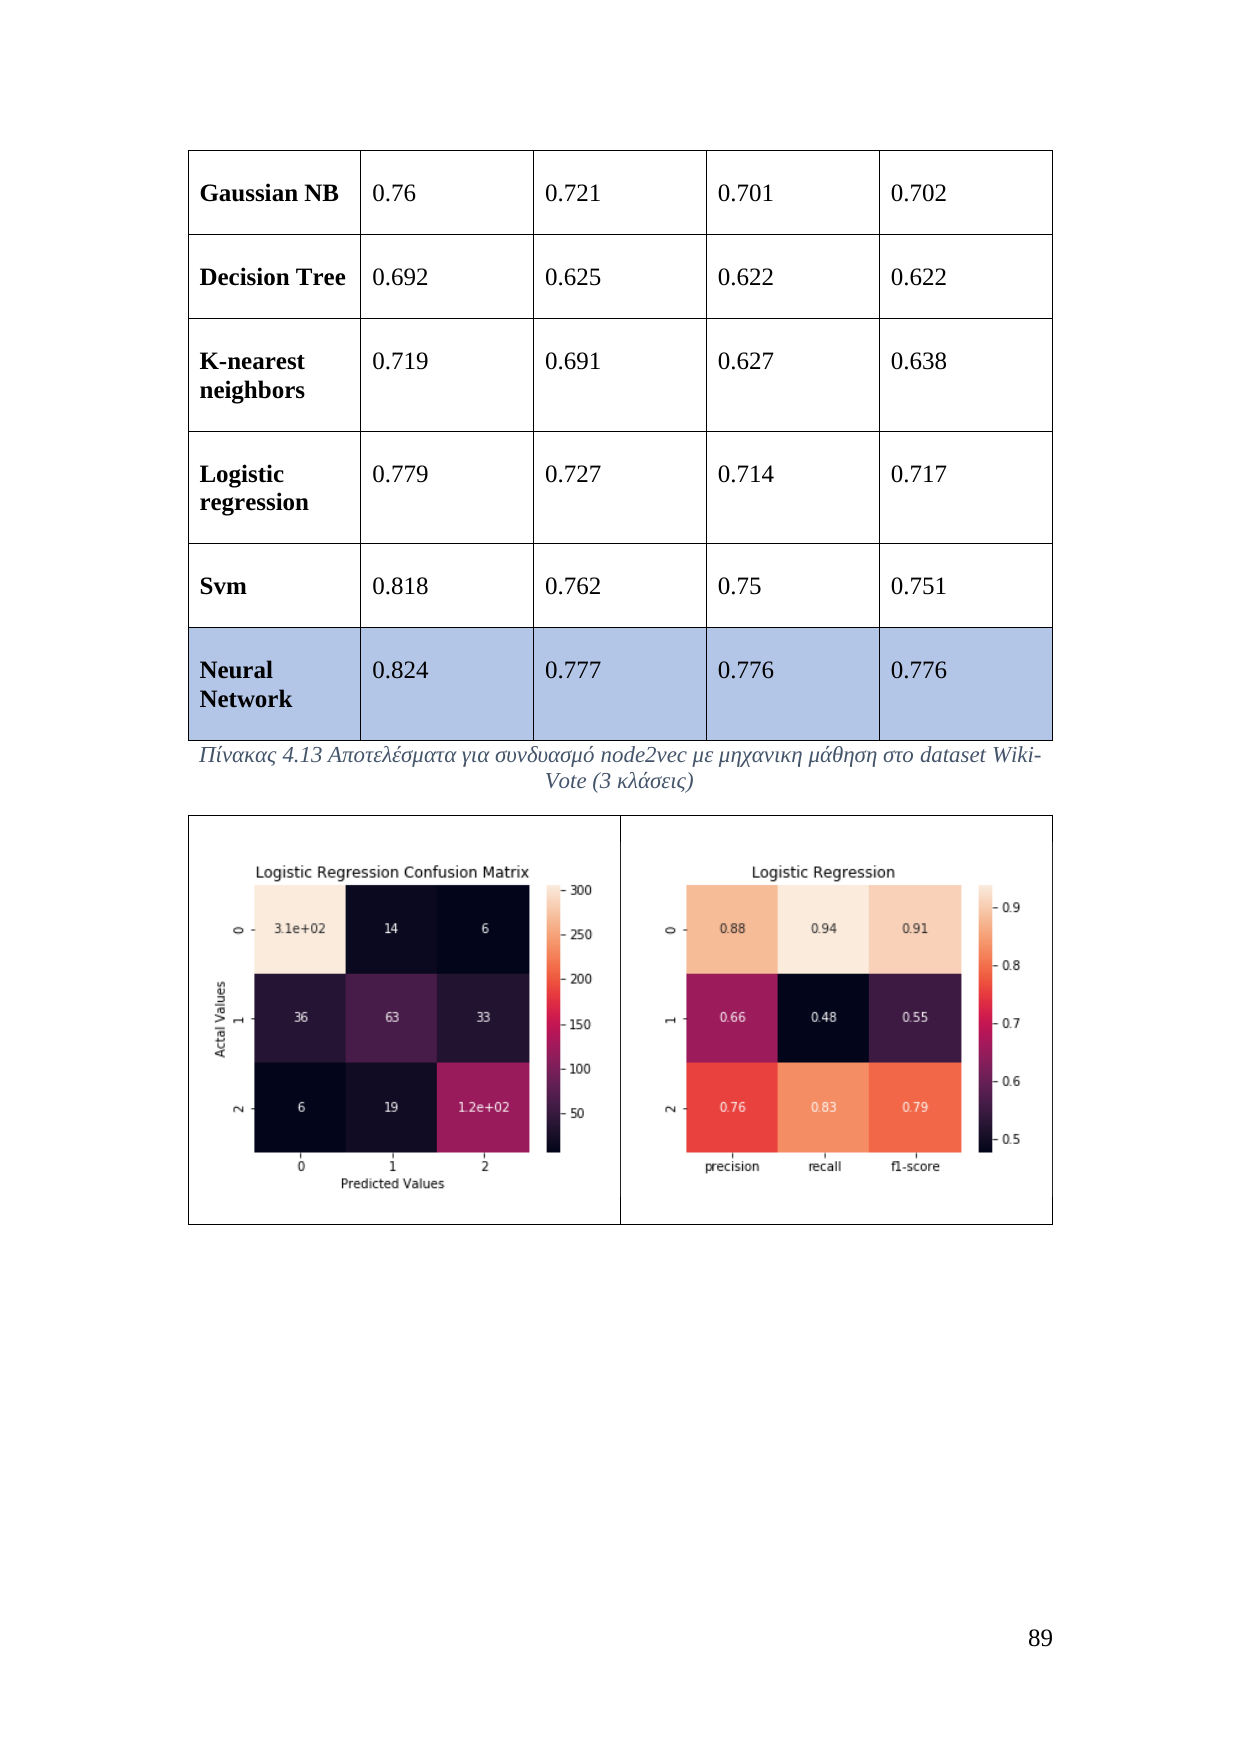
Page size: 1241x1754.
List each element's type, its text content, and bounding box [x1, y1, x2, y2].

table_cell 0.721 [534, 151, 706, 234]
table_cell 0.779 [361, 432, 533, 543]
table_cell 0.762 [534, 544, 706, 627]
table_cell 0.622 [707, 235, 879, 318]
table_cell Logistic regression [189, 432, 360, 543]
table_cell 0.76 [361, 151, 533, 234]
table_cell 0.824 [361, 628, 533, 740]
table_cell 0.777 [534, 628, 706, 740]
table_cell 0.776 [880, 628, 1052, 740]
table_cell Gaussian NB [189, 151, 360, 234]
table_cell 0.776 [707, 628, 879, 740]
table_header [621, 816, 1052, 1224]
table_cell Neural Network [189, 628, 360, 740]
table_cell 0.625 [534, 235, 706, 318]
table_cell 0.638 [880, 319, 1052, 431]
table_cell 0.75 [707, 544, 879, 627]
table_cell 0.751 [880, 544, 1052, 627]
table_cell Svm [189, 544, 360, 627]
table_cell 0.691 [534, 319, 706, 431]
table_cell 0.727 [534, 432, 706, 543]
table_header [189, 816, 620, 1224]
table_cell Decision Tree [189, 235, 360, 318]
table_cell K-nearest neighbors [189, 319, 360, 431]
table_cell 0.702 [880, 151, 1052, 234]
table_cell 0.627 [707, 319, 879, 431]
picture [199, 842, 621, 1197]
table_cell 0.692 [361, 235, 533, 318]
table_cell 0.818 [361, 544, 533, 627]
table_cell 0.701 [707, 151, 879, 234]
table_cell 0.717 [880, 432, 1052, 543]
table_cell 0.719 [361, 319, 533, 431]
table_cell 0.622 [880, 235, 1052, 318]
picture [631, 842, 1053, 1197]
table_cell 0.714 [707, 432, 879, 543]
